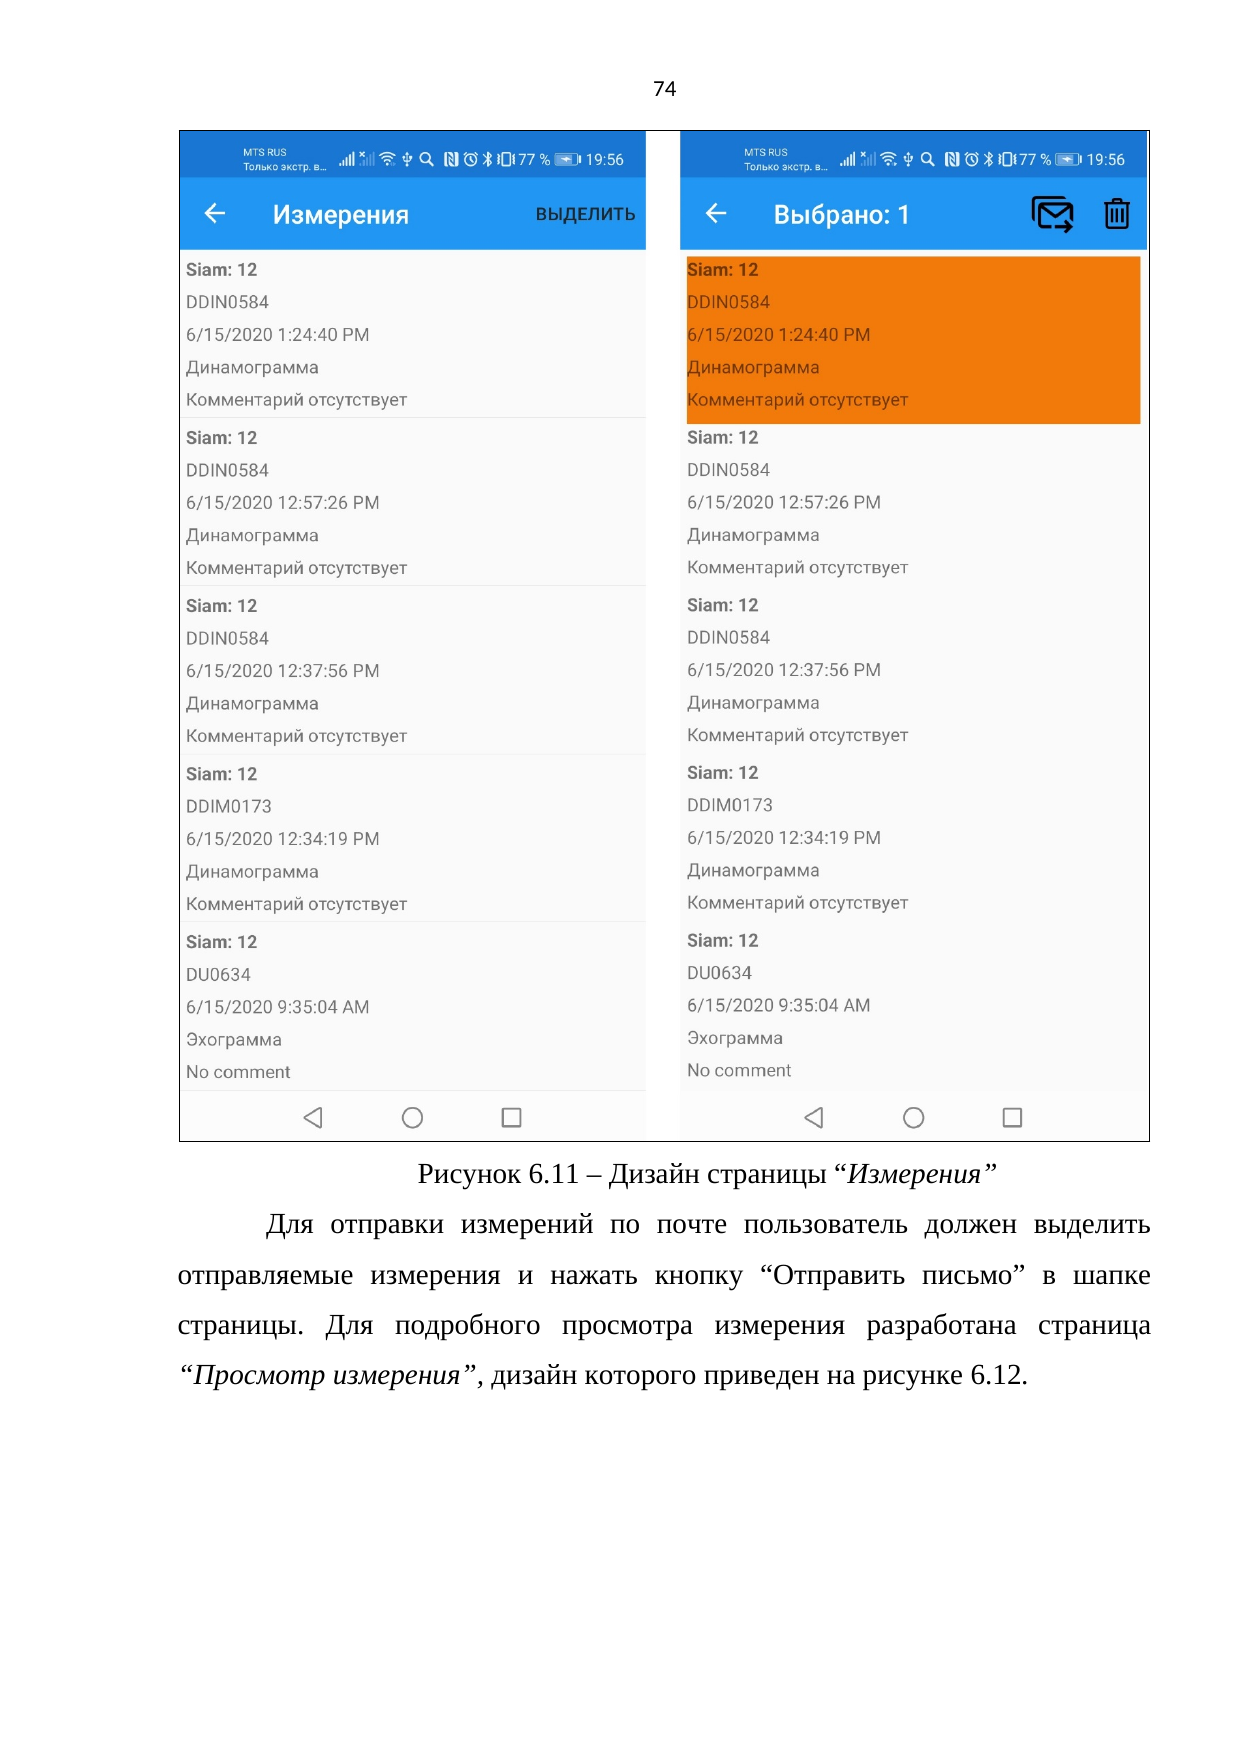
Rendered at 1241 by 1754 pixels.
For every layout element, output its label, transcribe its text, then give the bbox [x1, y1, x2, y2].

picture [180, 131, 1149, 1141]
text Для отправки измерений по почте пользователь должен выделить отправляемые измерения и нажать кнопку “Отправить письмо” в шапке страницы. Для подробного просмотра измерения разработана страница “Просмотр измерения”, дизайн которого приведен на рисунке 6.12. [177, 1207, 1152, 1391]
text Рисунок 6.11 – Дизайн страницы “Измерения” [177, 1156, 1152, 1190]
